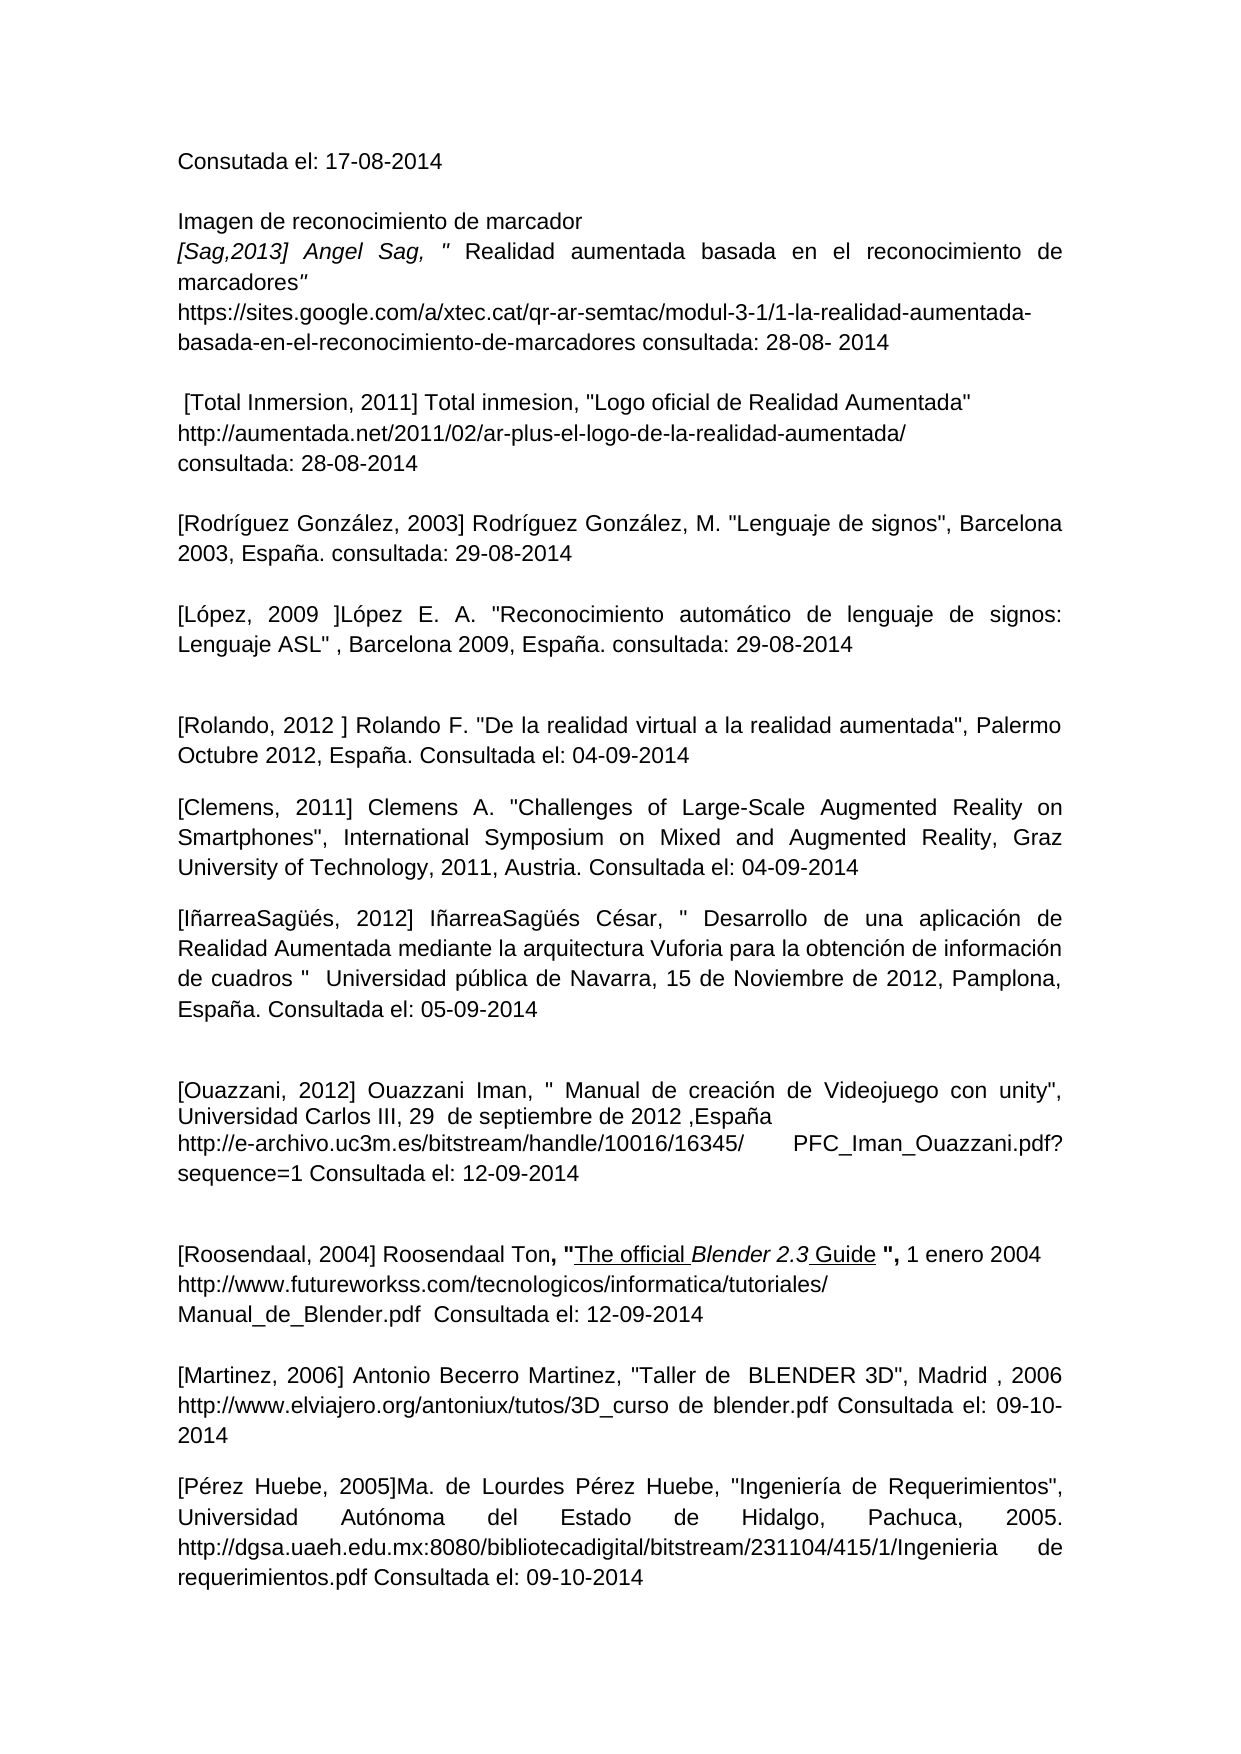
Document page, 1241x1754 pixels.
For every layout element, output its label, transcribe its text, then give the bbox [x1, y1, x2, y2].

text [IñarreaSagüés, 2012] IñarreaSagüés César, " Desarrollo de una aplicación de Realidad Aumentada mediante la arquitectura Vuforia para la obtención de información de cuadros " Universidad pública de Navarra, 15 de Noviembre de 2012, Pamplona, España. Consultada el: 05-09-2014 [177, 905, 1063, 1022]
text [López, 2009 ]López E. A. "Reconocimiento automático de lenguaje de signos: Lenguaje ASL" , Barcelona 2009, España. consultada: 29-08-2014 [177, 601, 1063, 657]
text consultada: 28-08-2014 [177, 450, 1063, 476]
text http://aumentada.net/2011/02/ar-plus-el-logo-de-la-realidad-aumentada/ [177, 419, 1063, 446]
text [Clemens, 2011] Clemens A. "Challenges of Large-Scale Augmented Reality on Smartphones", International Symposium on Mixed and Augmented Reality, Graz University of Technology, 2011, Austria. Consultada el: 04-09-2014 [177, 793, 1063, 880]
text Consutada el: 17-08-2014 [177, 148, 1063, 174]
text [Rolando, 2012 ] Rolando F. "De la realidad virtual a la realidad aumentada", Palermo Octubre 2012, España. Consultada el: 04-09-2014 [177, 712, 1063, 769]
text http://e-archivo.uc3m.es/bitstream/handle/10016/16345/ PFC_Iman_Ouazzani.pdf?sequence=1 Consultada el: 12-09-2014 [177, 1129, 1063, 1186]
text [Martinez, 2006] Antonio Becerro Martinez, "Taller de BLENDER 3D", Madrid , 2006 http://www.elviajero.org/antoniux/tutos/3D_curso de blender.pdf Consultada el: 09-10-2014 [177, 1362, 1063, 1448]
text [Roosendaal, 2004] Roosendaal Ton, "The official Blender 2.3 Guide ", 1 enero 2004 [177, 1241, 1063, 1267]
text [Sag,2013] Angel Sag, " Realidad aumentada basada en el reconocimiento de marcadores" [177, 238, 1063, 295]
text [Rodríguez González, 2003] Rodríguez González, M. "Lenguaje de signos", Barcelona 2003, España. consultada: 29-08-2014 [177, 510, 1063, 567]
text [Total Inmersion, 2011] Total inmesion, "Logo oficial de Realidad Aumentada" [177, 389, 1063, 416]
text [Ouazzani, 2012] Ouazzani Iman, " Manual de creación de Videojuego con unity", Universidad Carlos III, 29 de septiembre de 2012 ,España [177, 1077, 1063, 1129]
text https://sites.google.com/a/xtec.cat/qr-ar-semtac/modul-3-1/1-la-realidad-aumentada-basada-en-el-reconocimiento-de-marcadores consultada: 28-08- 2014 [177, 299, 1063, 355]
text [Pérez Huebe, 2005]Ma. de Lourdes Pérez Huebe, "Ingeniería de Requerimientos", Universidad Autónoma del Estado de Hidalgo, Pachuca, 2005. http://dgsa.uaeh.edu.mx:8080/bibliotecadigital/bitstream/231104/415/1/Ingenieria de requerimientos.pdf Consultada el: 09-10-2014 [177, 1473, 1063, 1590]
text http://www.futureworkss.com/tecnologicos/informatica/tutoriales/Manual_de_Blender.pdf Consultada el: 12-09-2014 [177, 1271, 1063, 1328]
text Imagen de reconocimiento de marcador [177, 208, 1063, 234]
